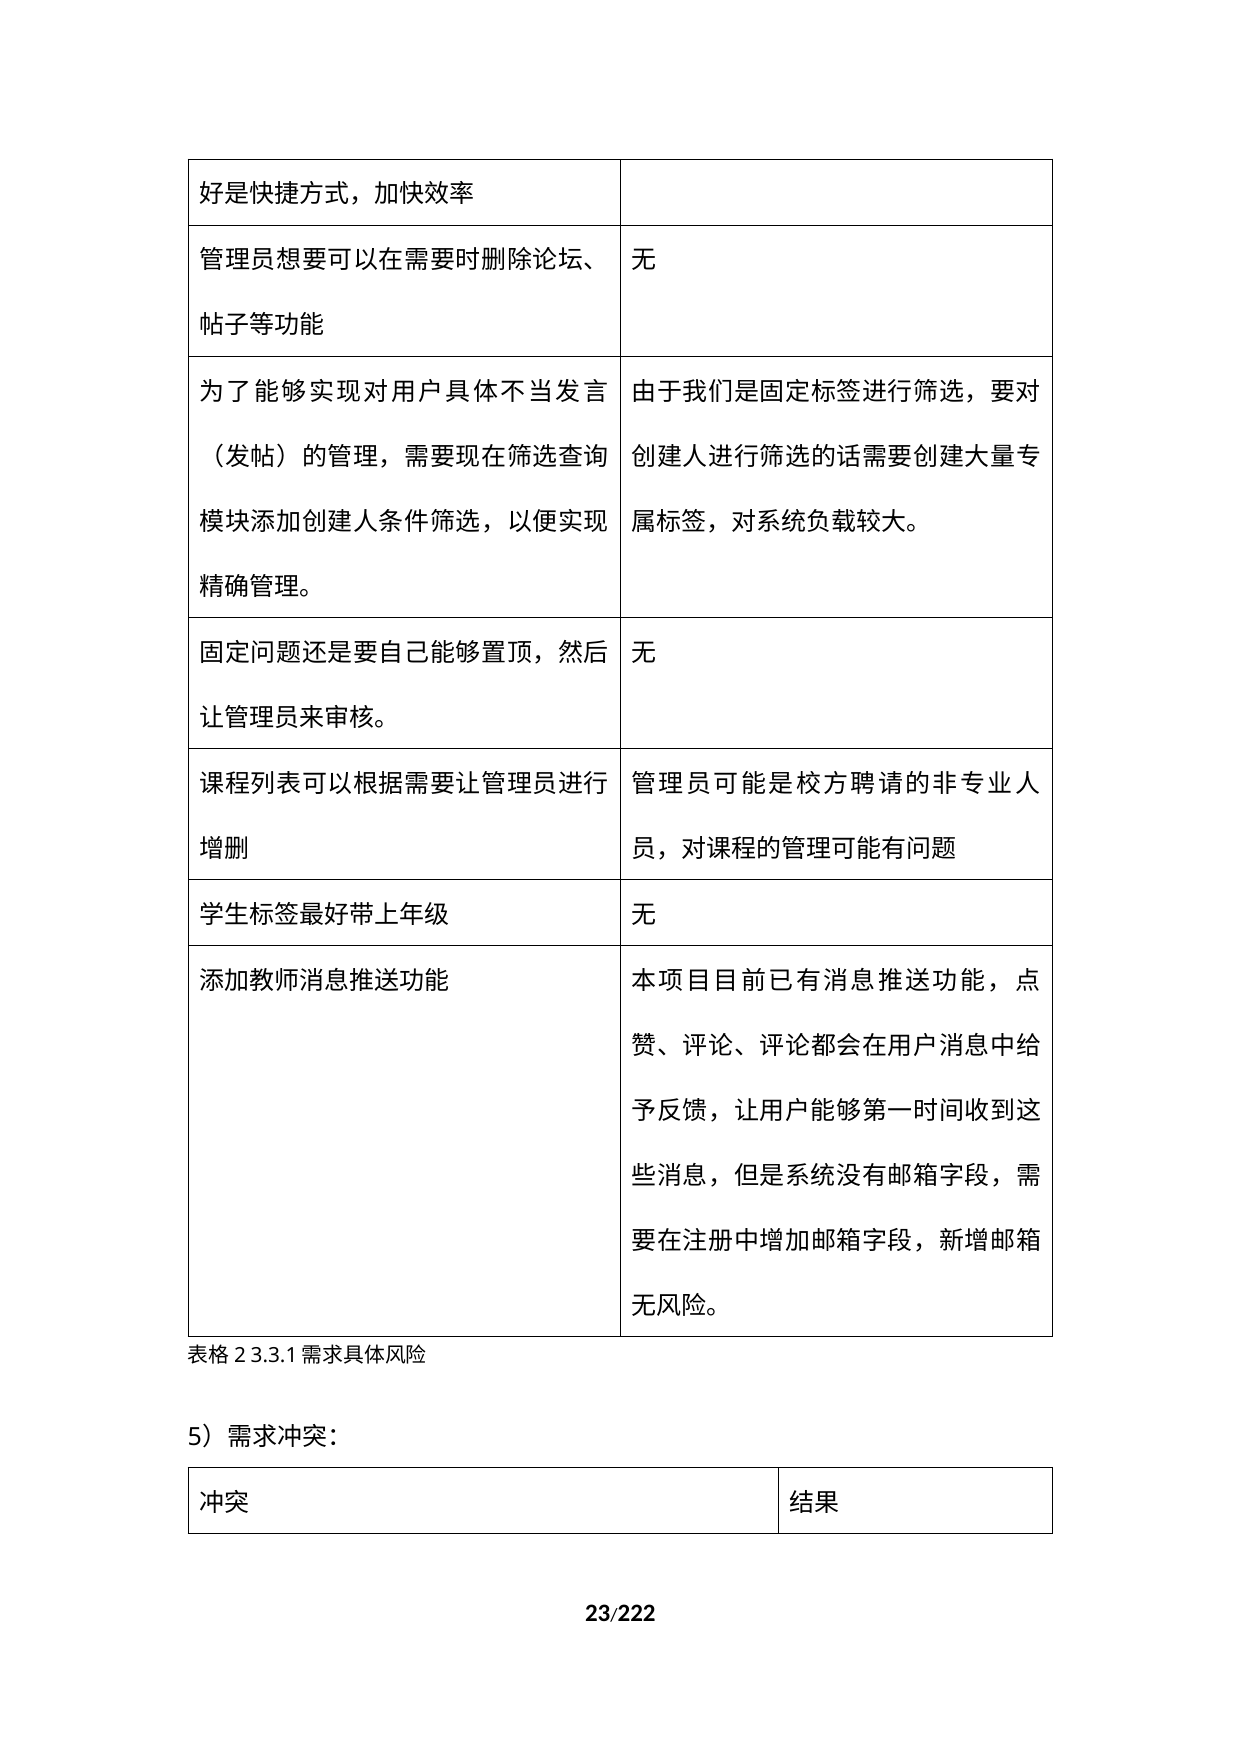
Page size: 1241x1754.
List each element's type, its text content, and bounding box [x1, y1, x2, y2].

text 表格 2 3.3.1需求具体风险 [187, 1337, 1053, 1369]
table_cell 由于我们是固定标签进行筛选，要对创建人进行筛选的话需要创建大量专属标签，对系统负载较大。 [621, 357, 1052, 617]
table_cell 课程列表可以根据需要让管理员进行增删 [189, 749, 620, 879]
table_cell 管理员想要可以在需要时删除论坛、帖子等功能 [189, 226, 620, 356]
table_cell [189, 160, 620, 224]
table_cell 无 [621, 618, 1052, 748]
text 5）需求冲突： [187, 1402, 1053, 1467]
table_cell 学生标签最好带上年级 [189, 880, 620, 945]
table_cell 无 [621, 880, 1052, 945]
table_cell 添加教师消息推送功能 [189, 946, 620, 1336]
table_cell 本项目目前已有消息推送功能，点赞、评论、评论都会在用户消息中给予反馈，让用户能够第一时间收到这些消息，但是系统没有邮箱字段，需要在注册中增加邮箱字段，新增邮箱无风险。 [621, 946, 1052, 1336]
table_cell 固定问题还是要自己能够置顶，然后让管理员来审核。 [189, 618, 620, 748]
table_cell 无 [621, 226, 1052, 356]
table_header 结果 [779, 1468, 1052, 1533]
table_header 冲突 [189, 1468, 778, 1533]
table_cell 管理员可能是校方聘请的非专业人员，对课程的管理可能有问题 [621, 749, 1052, 879]
table_cell 为了能够实现对用户具体不当发言（发帖）的管理，需要现在筛选查询模块添加创建人条件筛选，以便实现精确管理。 [189, 357, 620, 617]
table_cell 无 [621, 160, 1052, 224]
